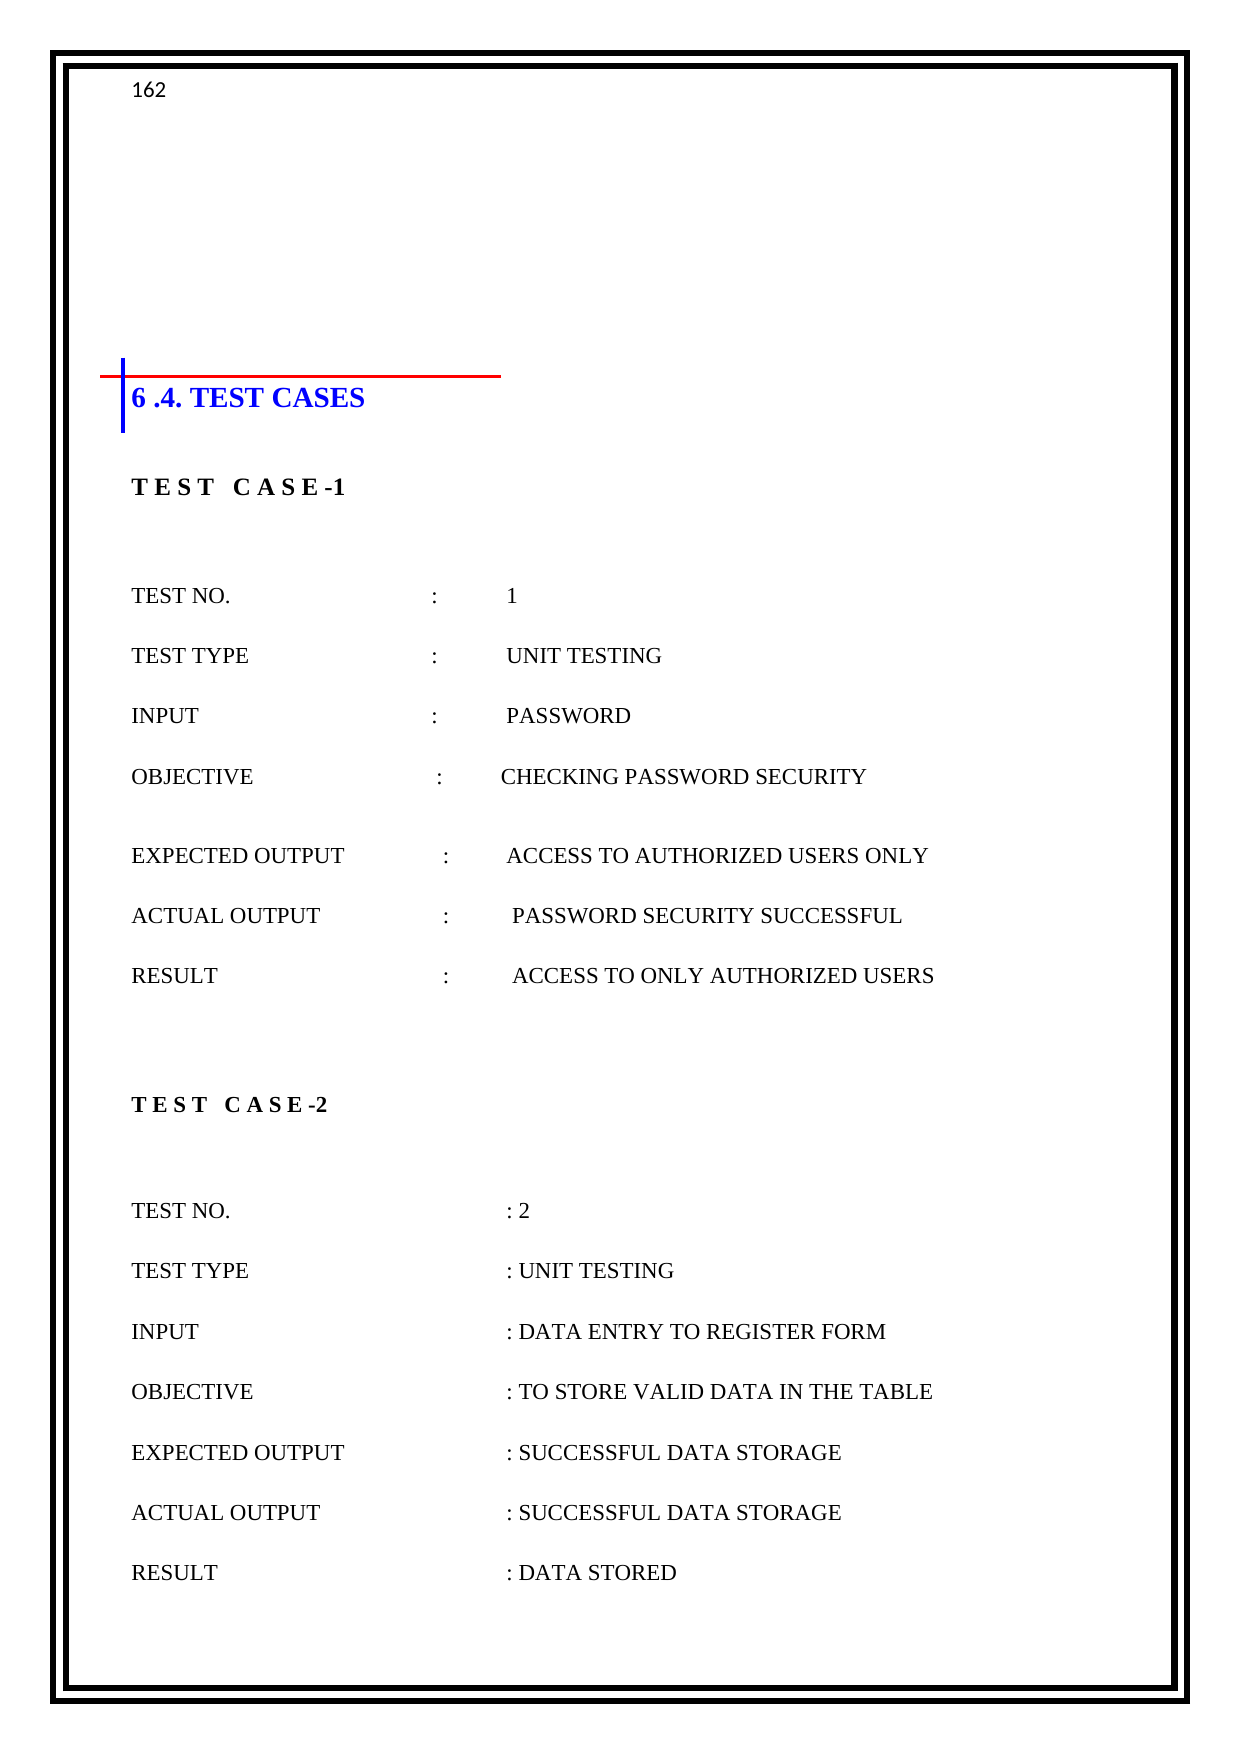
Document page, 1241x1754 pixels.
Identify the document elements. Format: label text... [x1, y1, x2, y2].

text TEST NO. : 2 [131, 1197, 1090, 1224]
text ACTUAL OUTPUT : SUCCESSFUL DATA STORAGE [131, 1499, 1090, 1525]
text ACTUAL OUTPUT : PASSWORD SECURITY SUCCESSFUL [131, 902, 1090, 928]
text TEST TYPE : UNIT TESTING [131, 642, 1090, 668]
text RESULT : ACCESS TO ONLY AUTHORIZED USERS [131, 962, 1090, 989]
text INPUT : DATA ENTRY TO REGISTER FORM [131, 1318, 1090, 1344]
text OBJECTIVE : CHECKING PASSWORD SECURITY [131, 763, 1090, 789]
text EXPECTED OUTPUT : SUCCESSFUL DATA STORAGE [131, 1438, 1090, 1465]
text INPUT : PASSWORD [131, 702, 1090, 729]
text TEST TYPE : UNIT TESTING [131, 1258, 1090, 1284]
text OBJECTIVE : TO STORE VALID DATA IN THE TABLE [131, 1378, 1090, 1404]
subtitle T E S T C A S E -1 [131, 472, 1090, 501]
text TEST NO. : 1 [131, 582, 1090, 608]
text RESULT : DATA STORED [131, 1559, 1090, 1586]
subtitle T E S T C A S E -2 [131, 1091, 1090, 1118]
text 6 .4. TEST CASES [131, 380, 1090, 413]
text EXPECTED OUTPUT : ACCESS TO AUTHORIZED USERS ONLY [131, 842, 1090, 868]
